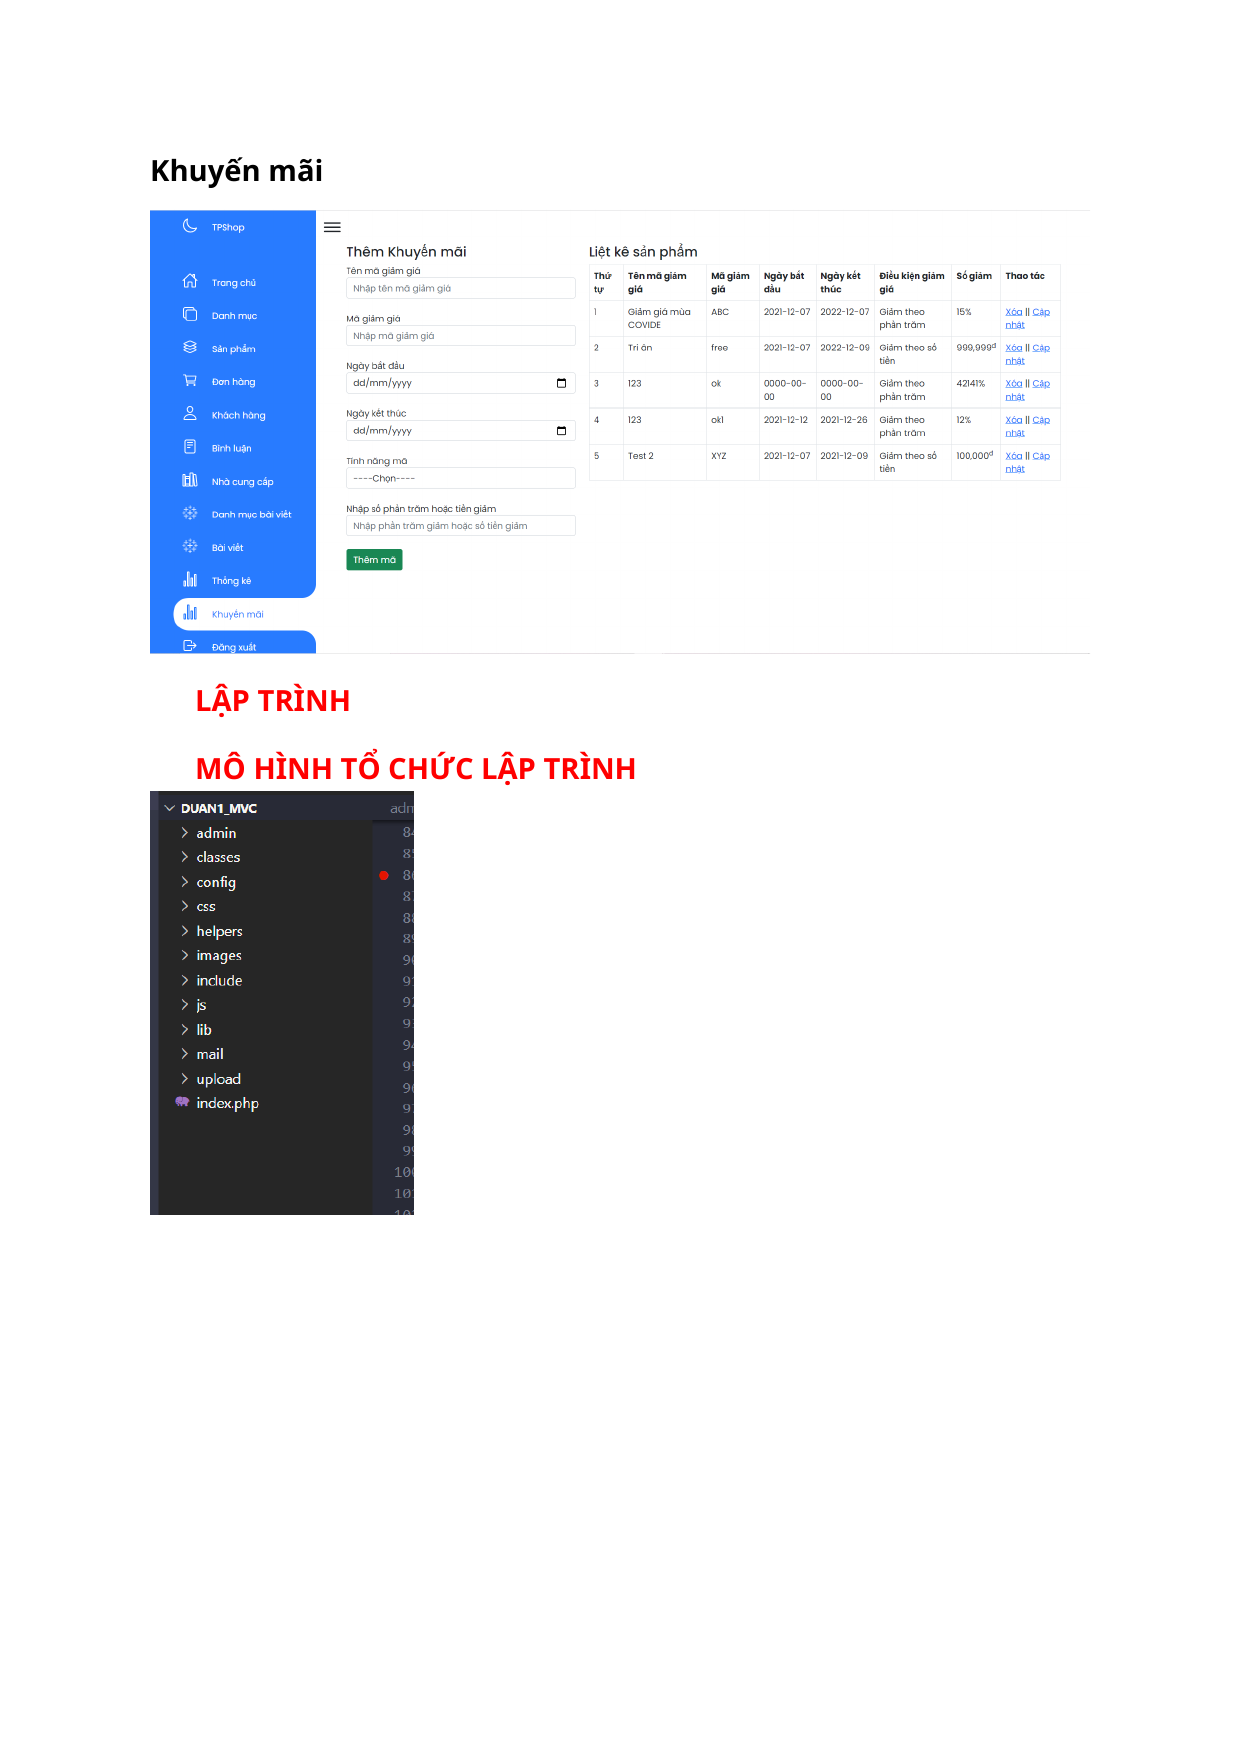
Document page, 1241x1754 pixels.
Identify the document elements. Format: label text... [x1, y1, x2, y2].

subtitle Mô hình tổ chức lập trình [195, 748, 1090, 788]
subtitle Lập trình [195, 680, 1090, 720]
picture [150, 791, 414, 1215]
text Khuyến mãi [150, 150, 1090, 190]
picture [150, 209, 1091, 654]
